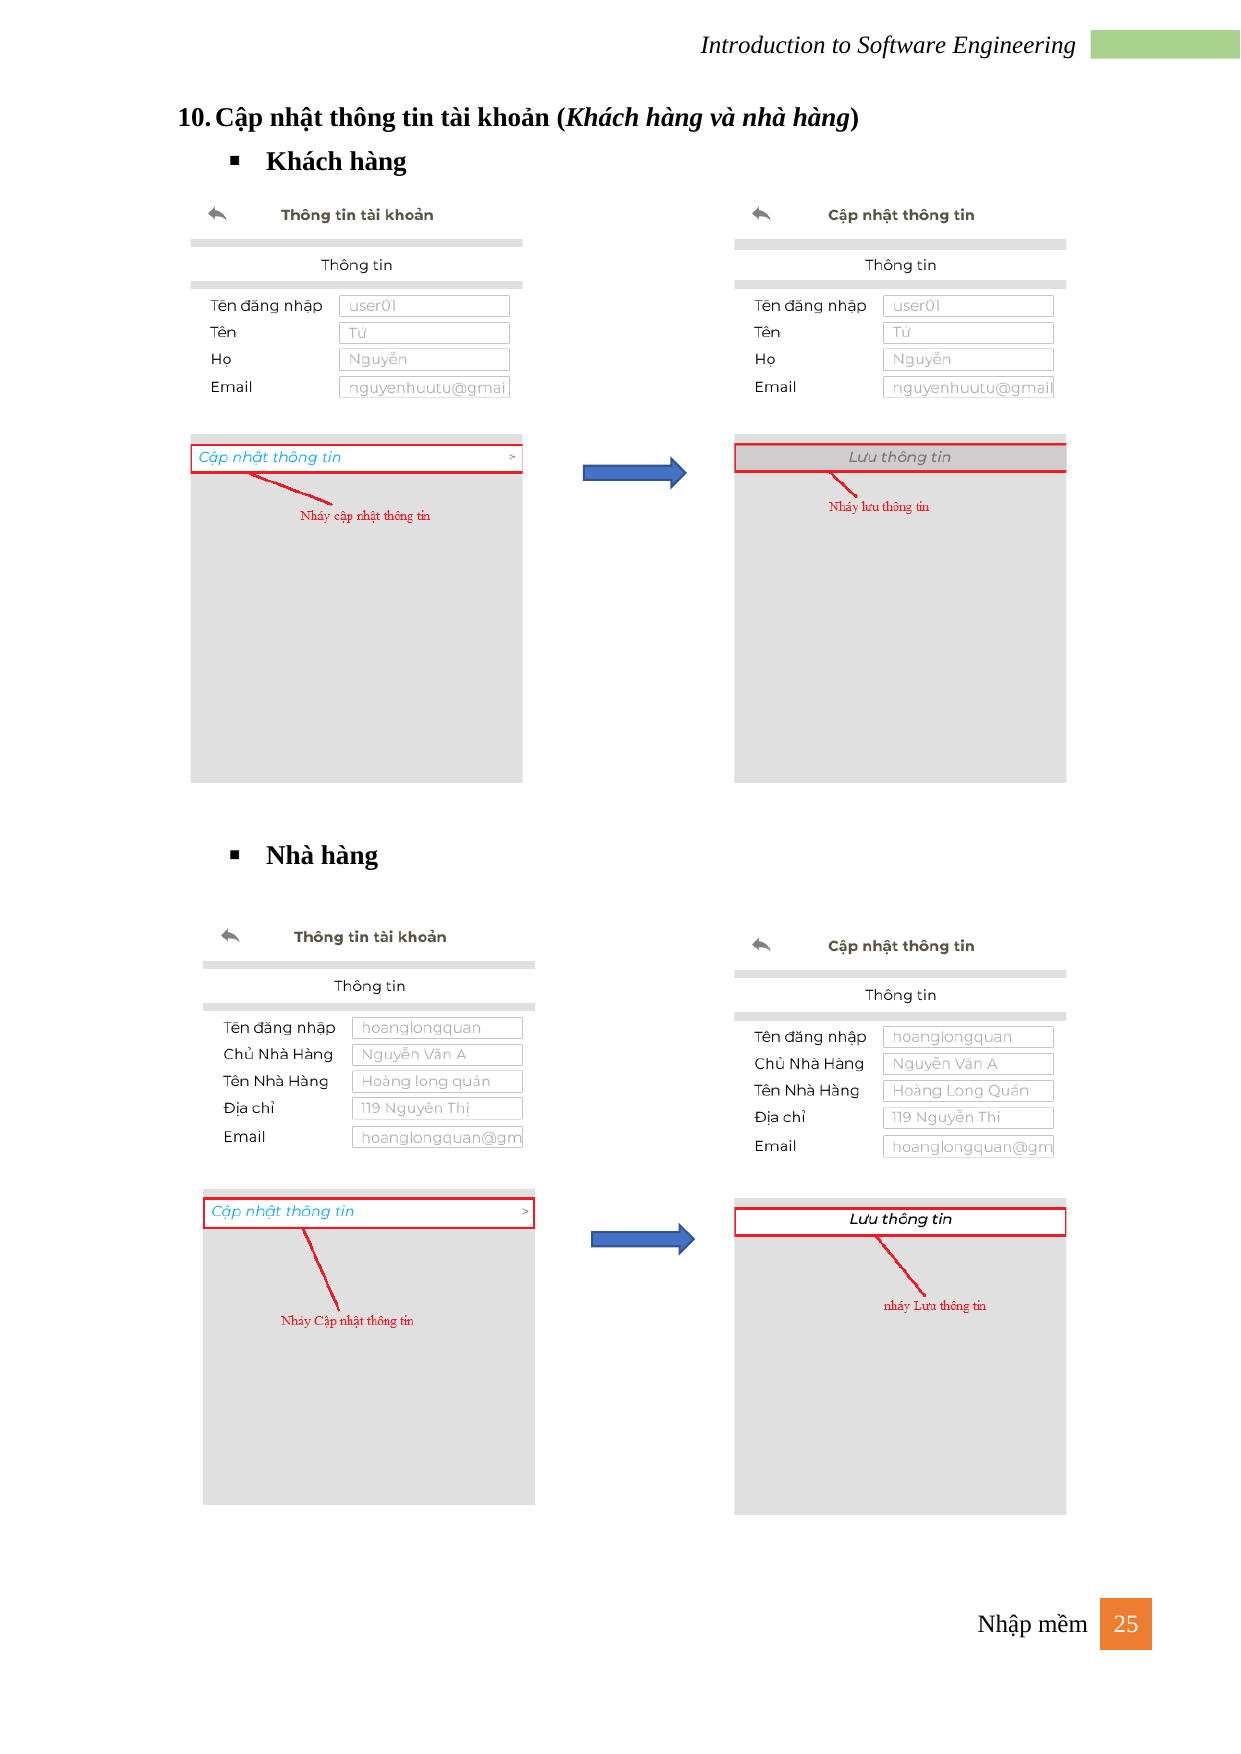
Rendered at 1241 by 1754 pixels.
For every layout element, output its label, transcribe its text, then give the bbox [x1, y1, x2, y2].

list Nhà hàng [228, 839, 1152, 870]
list Khách hàng [228, 145, 1152, 176]
picture [190, 192, 523, 783]
picture [203, 914, 536, 1505]
list Cập nhật thông tin tài khoản (Khách hàng và nhà hàng) [177, 101, 1152, 132]
picture [734, 923, 1067, 1515]
picture [734, 192, 1067, 783]
